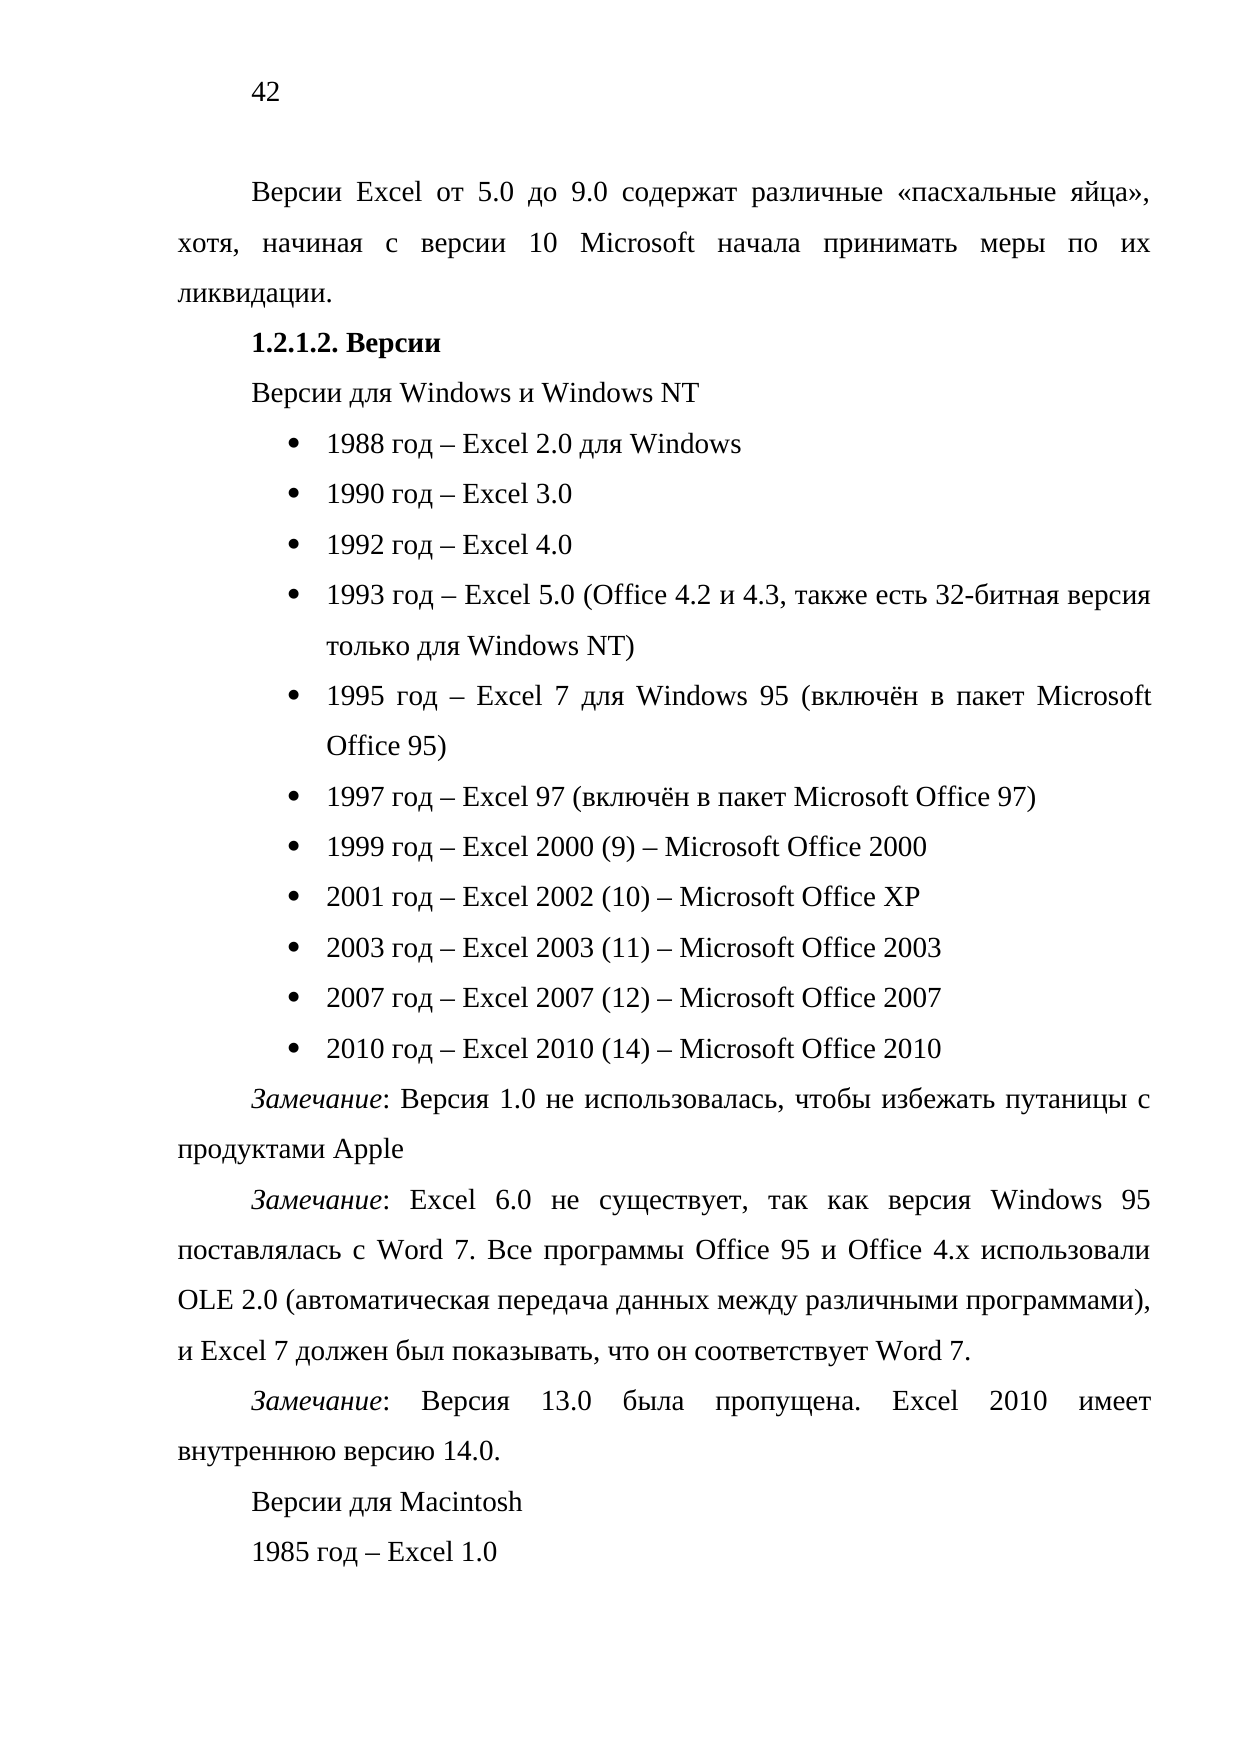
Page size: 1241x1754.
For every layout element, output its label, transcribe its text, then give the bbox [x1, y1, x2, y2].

text Замечание: Версия 13.0 была пропущена. Excel 2010 имеет внутреннюю версию 14.0. [177, 1383, 1152, 1467]
text Замечание: Версия 1.0 не использовалась, чтобы избежать путаницы с продуктами Apple [177, 1081, 1152, 1165]
list 1997 год – Excel 97 (включён в пакет Microsoft Office 97) [288, 779, 1152, 812]
list 1993 год – Excel 5.0 (Office 4.2 и 4.3, также есть 32-битная версия только для Windows NT) [288, 577, 1152, 661]
list 1999 год – Excel 2000 (9) – Microsoft Office 2000 [288, 829, 1152, 863]
list 2003 год – Excel 2003 (11) – Microsoft Office 2003 [288, 930, 1152, 963]
text Версии Excel от 5.0 до 9.0 содержат различные «пасхальные яйца», хотя, начиная с версии 10 Microsoft начала принимать меры по их ликвидации. [177, 174, 1152, 308]
text Версии для Windows и Windows NT [177, 376, 1152, 409]
list 2010 год – Excel 2010 (14) – Microsoft Office 2010 [288, 1031, 1152, 1064]
list 2007 год – Excel 2007 (12) – Microsoft Office 2007 [288, 980, 1152, 1014]
subtitle 1.2.1.2. Версии [177, 325, 1152, 359]
text 1985 год – Excel 1.0 [177, 1534, 1152, 1567]
text Версии для Macintosh [177, 1484, 1152, 1517]
list 1995 год – Excel 7 для Windows 95 (включён в пакет Microsoft Office 95) [288, 678, 1152, 762]
list 1988 год – Excel 2.0 для Windows [288, 426, 1152, 459]
list 1992 год – Excel 4.0 [288, 527, 1152, 560]
text Замечание: Excel 6.0 не существует, так как версия Windows 95 поставлялась с Word 7. Все программы Office 95 и Office 4.x использовали OLE 2.0 (автоматическая передача данных между различными программами), и Excel 7 должен был показывать, что он соответствует Word 7. [177, 1182, 1152, 1366]
list 2001 год – Excel 2002 (10) – Microsoft Office XP [288, 879, 1152, 913]
list 1990 год – Excel 3.0 [288, 476, 1152, 510]
